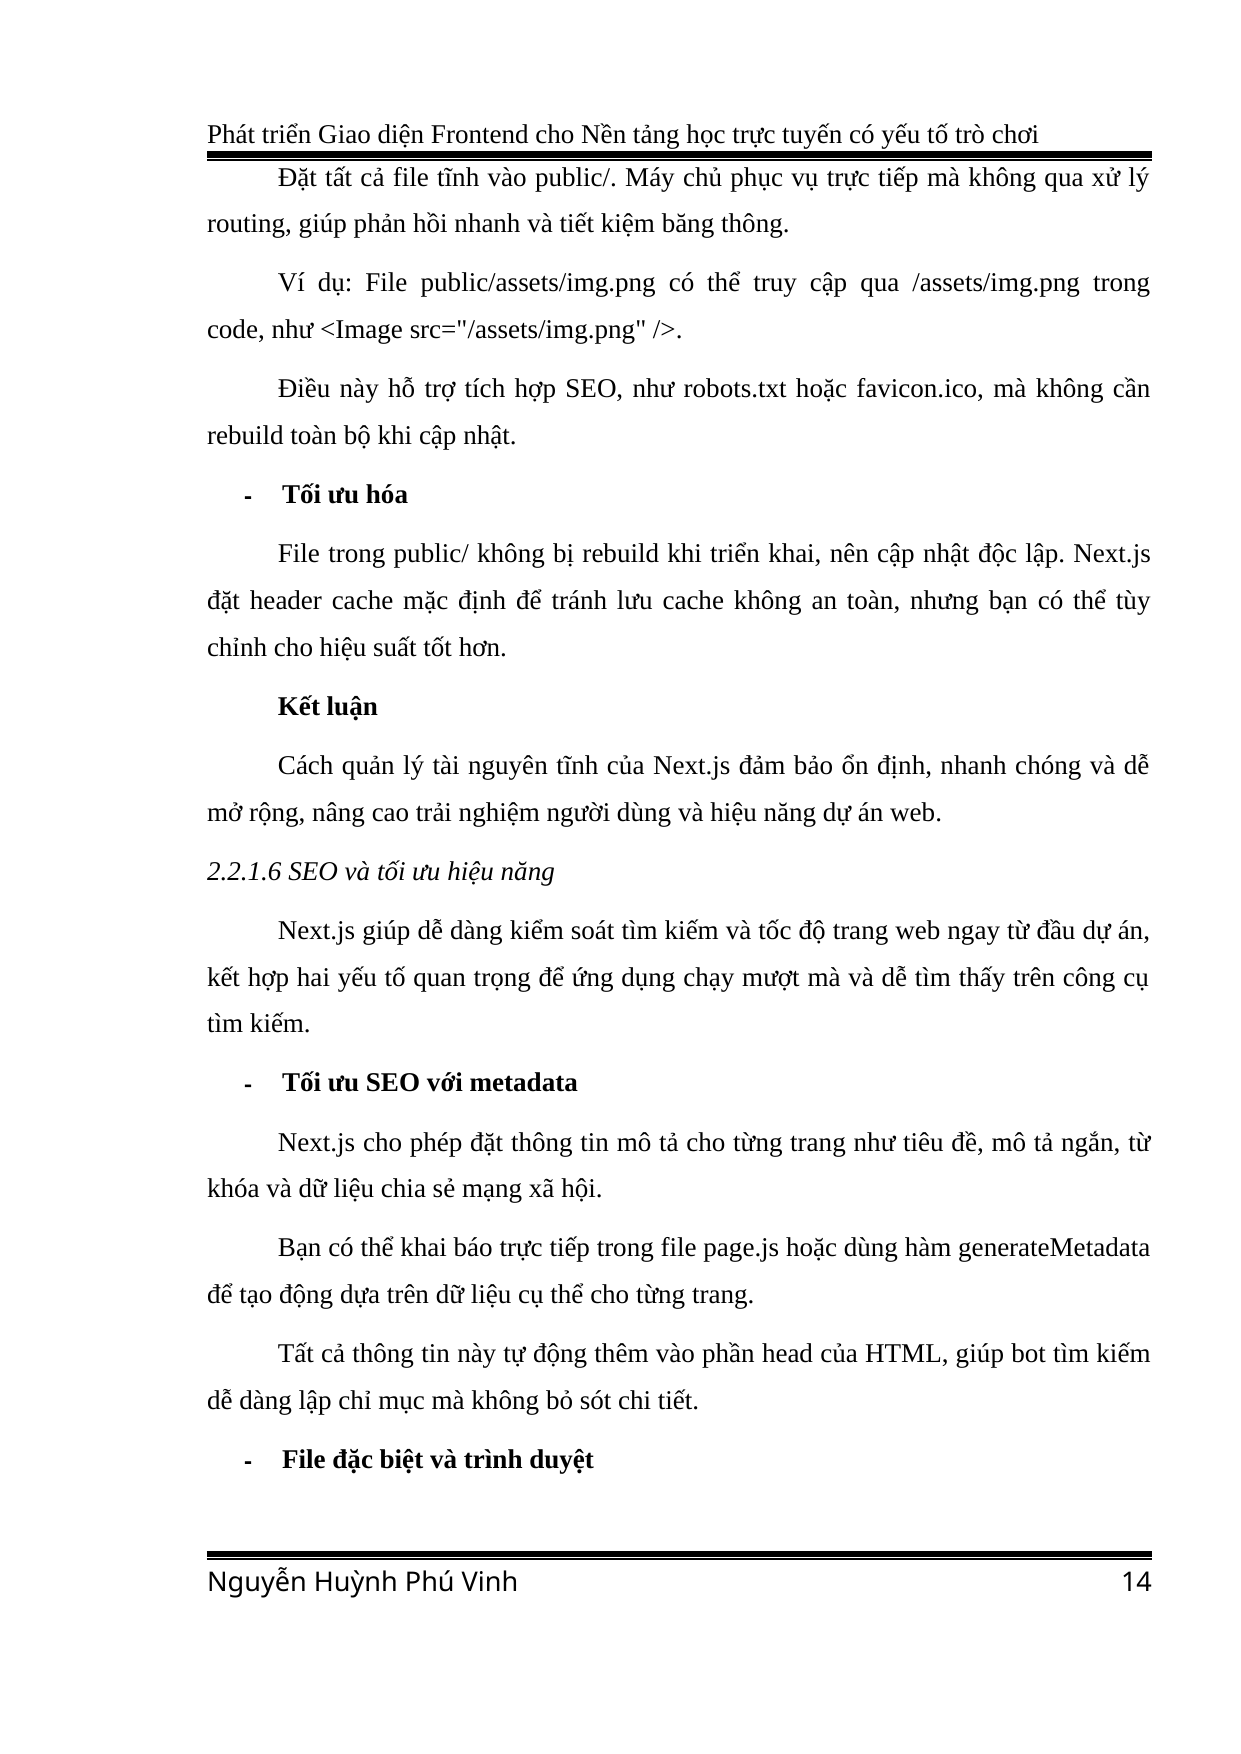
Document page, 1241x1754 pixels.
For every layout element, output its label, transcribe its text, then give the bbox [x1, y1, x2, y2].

text Bạn có thể khai báo trực tiếp trong file page.js hoặc dùng hàm generateMetadata để tạo động dựa trên dữ liệu cụ thể cho từng trang.​ [207, 1232, 1152, 1309]
text Điều này hỗ trợ tích hợp SEO, như robots.txt hoặc favicon.ico, mà không cần rebuild toàn bộ khi cập nhật.​ [207, 372, 1152, 450]
text Next.js giúp dễ dàng kiểm soát tìm kiếm và tốc độ trang web ngay từ đầu dự án, kết hợp hai yếu tố quan trọng để ứng dụng chạy mượt mà và dễ tìm thấy trên công cụ tìm kiếm.​ [207, 914, 1152, 1038]
text Kết luận [207, 690, 1152, 721]
list File đặc biệt và trình duyệt [244, 1443, 1152, 1474]
list Tối ưu SEO với metadata [244, 1067, 1152, 1098]
text Ví dụ: File public/assets/img.png có thể truy cập qua /assets/img.png trong code, như <Image src="/assets/img.png" />. [207, 267, 1152, 344]
list Tối ưu hóa [244, 478, 1152, 509]
subtitle SEO và tối ưu hiệu năng [207, 855, 1152, 886]
text Tất cả thông tin này tự động thêm vào phần head của HTML, giúp bot tìm kiếm dễ dàng lập chỉ mục mà không bỏ sót chi tiết.​ [207, 1337, 1152, 1415]
text Đặt tất cả file tĩnh vào public/. Máy chủ phục vụ trực tiếp mà không qua xử lý routing, giúp phản hồi nhanh và tiết kiệm băng thông. [207, 161, 1152, 238]
text File trong public/ không bị rebuild khi triển khai, nên cập nhật độc lập. Next.js đặt header cache mặc định để tránh lưu cache không an toàn, nhưng bạn có thể tùy chỉnh cho hiệu suất tốt hơn.​ [207, 537, 1152, 662]
text Cách quản lý tài nguyên tĩnh của Next.js đảm bảo ổn định, nhanh chóng và dễ mở rộng, nâng cao trải nghiệm người dùng và hiệu năng dự án web. [207, 749, 1152, 827]
text Next.js cho phép đặt thông tin mô tả cho từng trang như tiêu đề, mô tả ngắn, từ khóa và dữ liệu chia sẻ mạng xã hội.​ [207, 1126, 1152, 1203]
